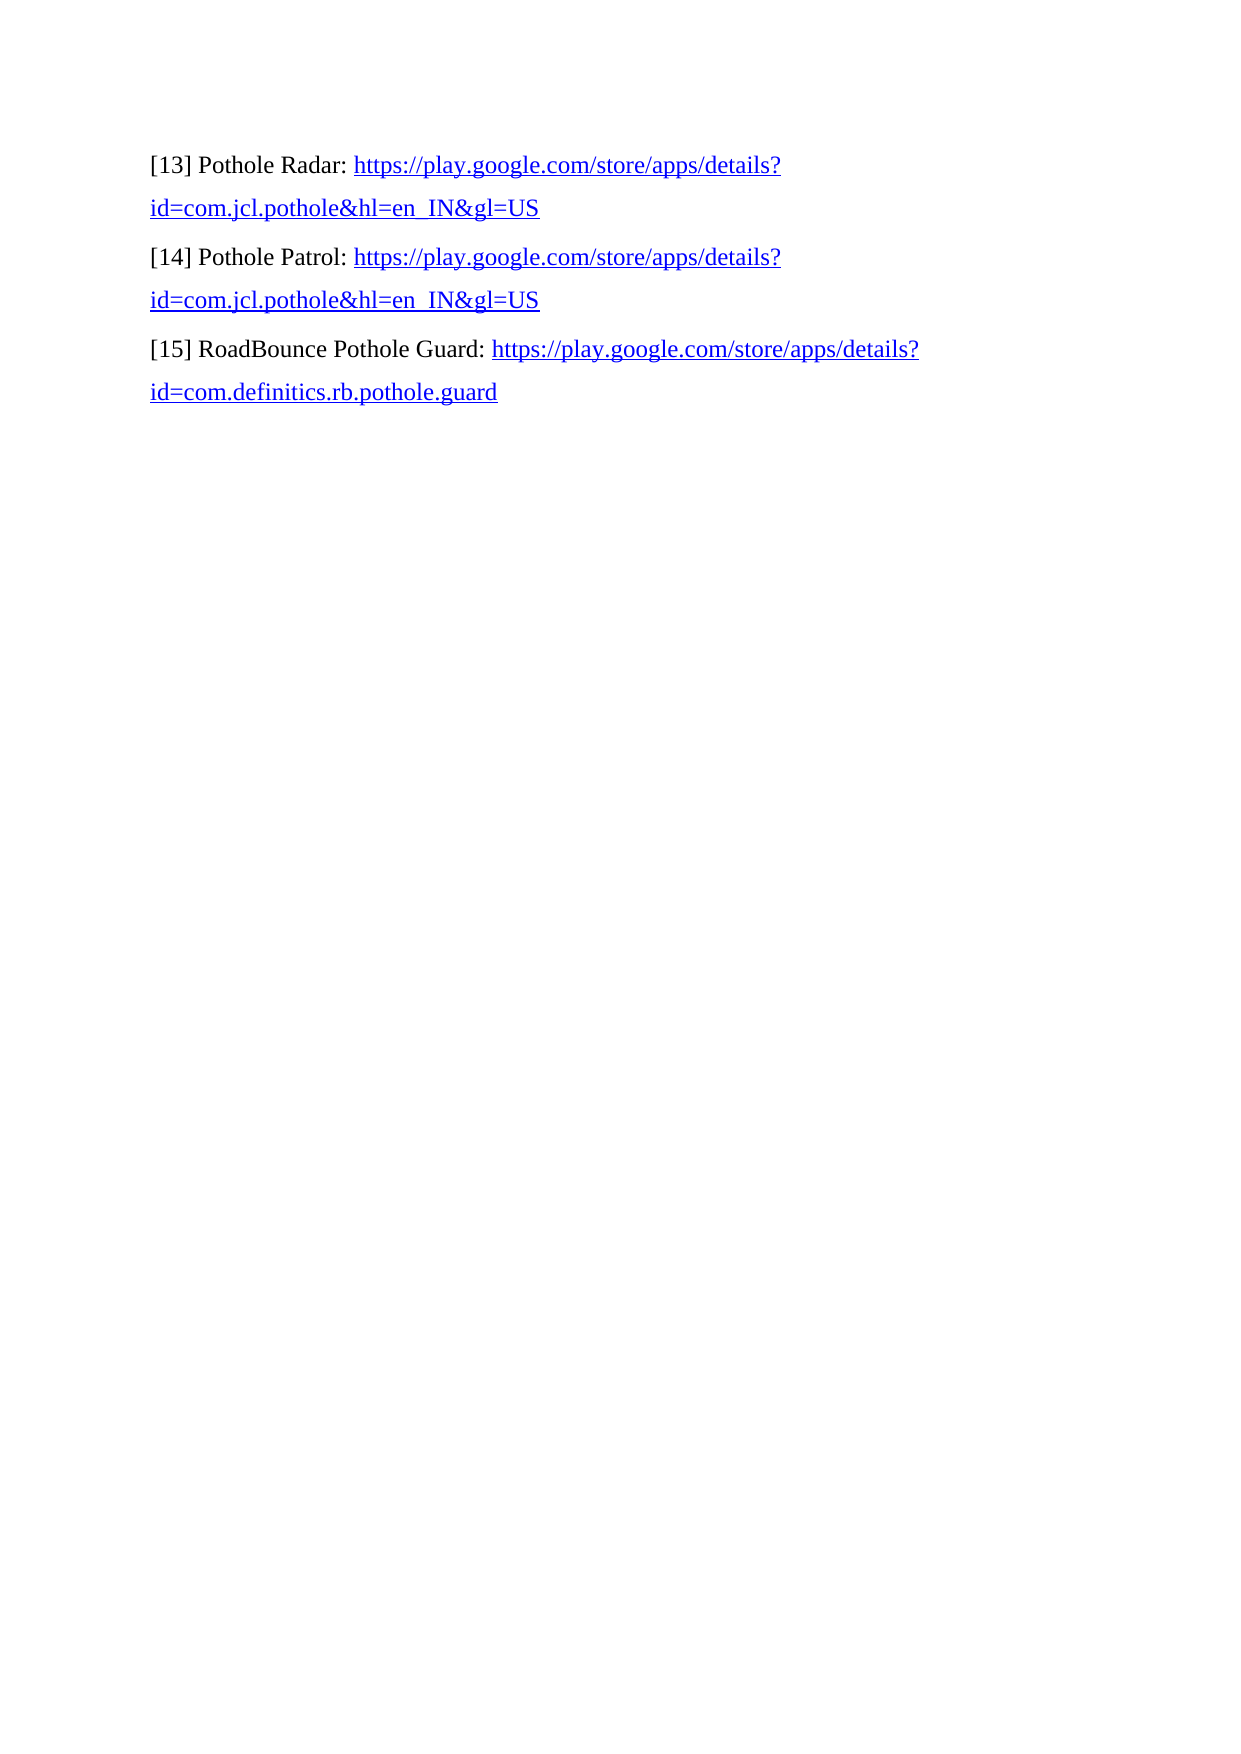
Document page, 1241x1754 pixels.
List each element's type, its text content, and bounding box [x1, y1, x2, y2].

subtitle [15] RoadBounce Pothole Guard: https://play.google.com/store/apps/details?id=com.definitics.rb.pothole.guard [150, 334, 1088, 406]
subtitle [13] Pothole Radar: https://play.google.com/store/apps/details?id=com.jcl.pothole&hl=en_IN&gl=US [150, 150, 1088, 222]
subtitle [14] Pothole Patrol: https://play.google.com/store/apps/details?id=com.jcl.pothole&hl=en_IN&gl=US [150, 242, 1088, 314]
